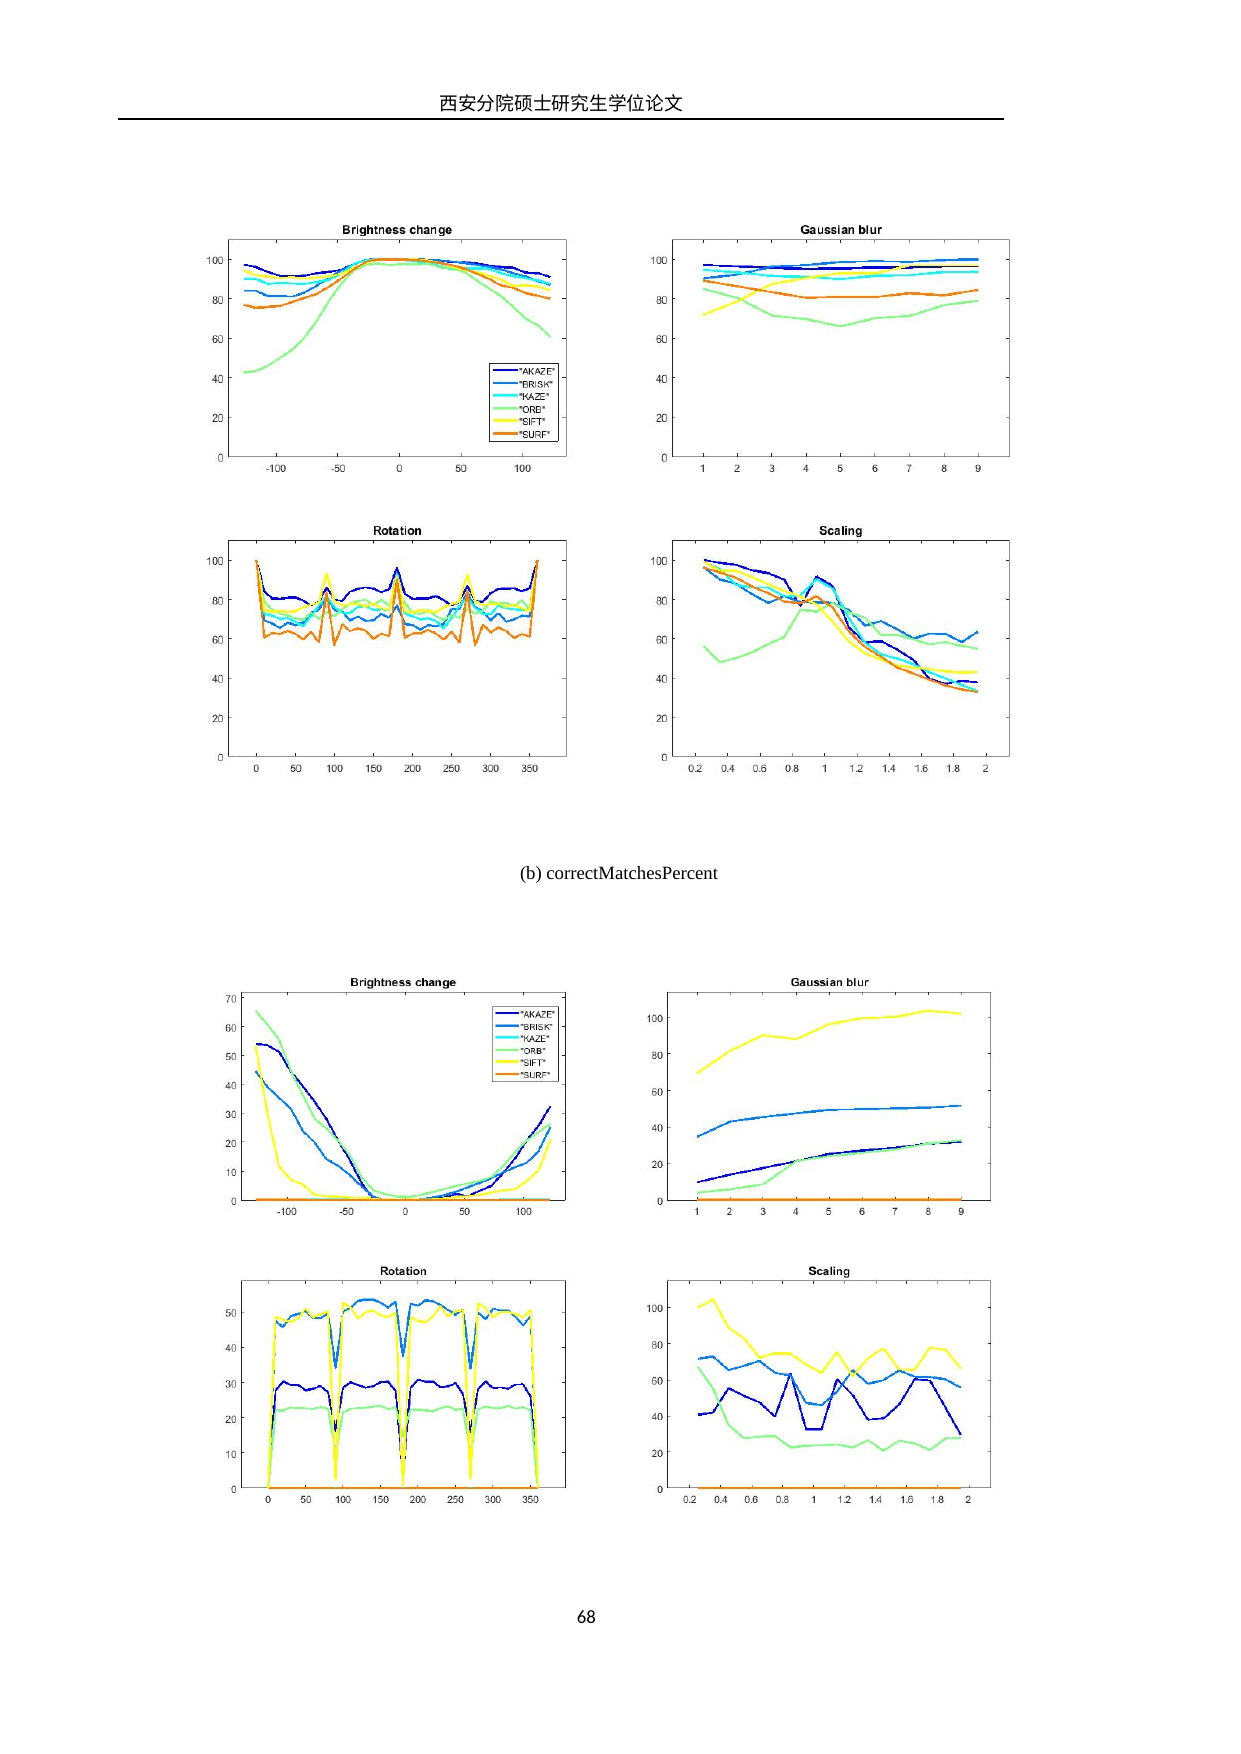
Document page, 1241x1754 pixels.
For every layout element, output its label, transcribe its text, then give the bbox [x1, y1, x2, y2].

list (b) correctMatchesPercent [206, 857, 1004, 889]
picture [205, 192, 1012, 826]
picture [216, 946, 994, 1555]
